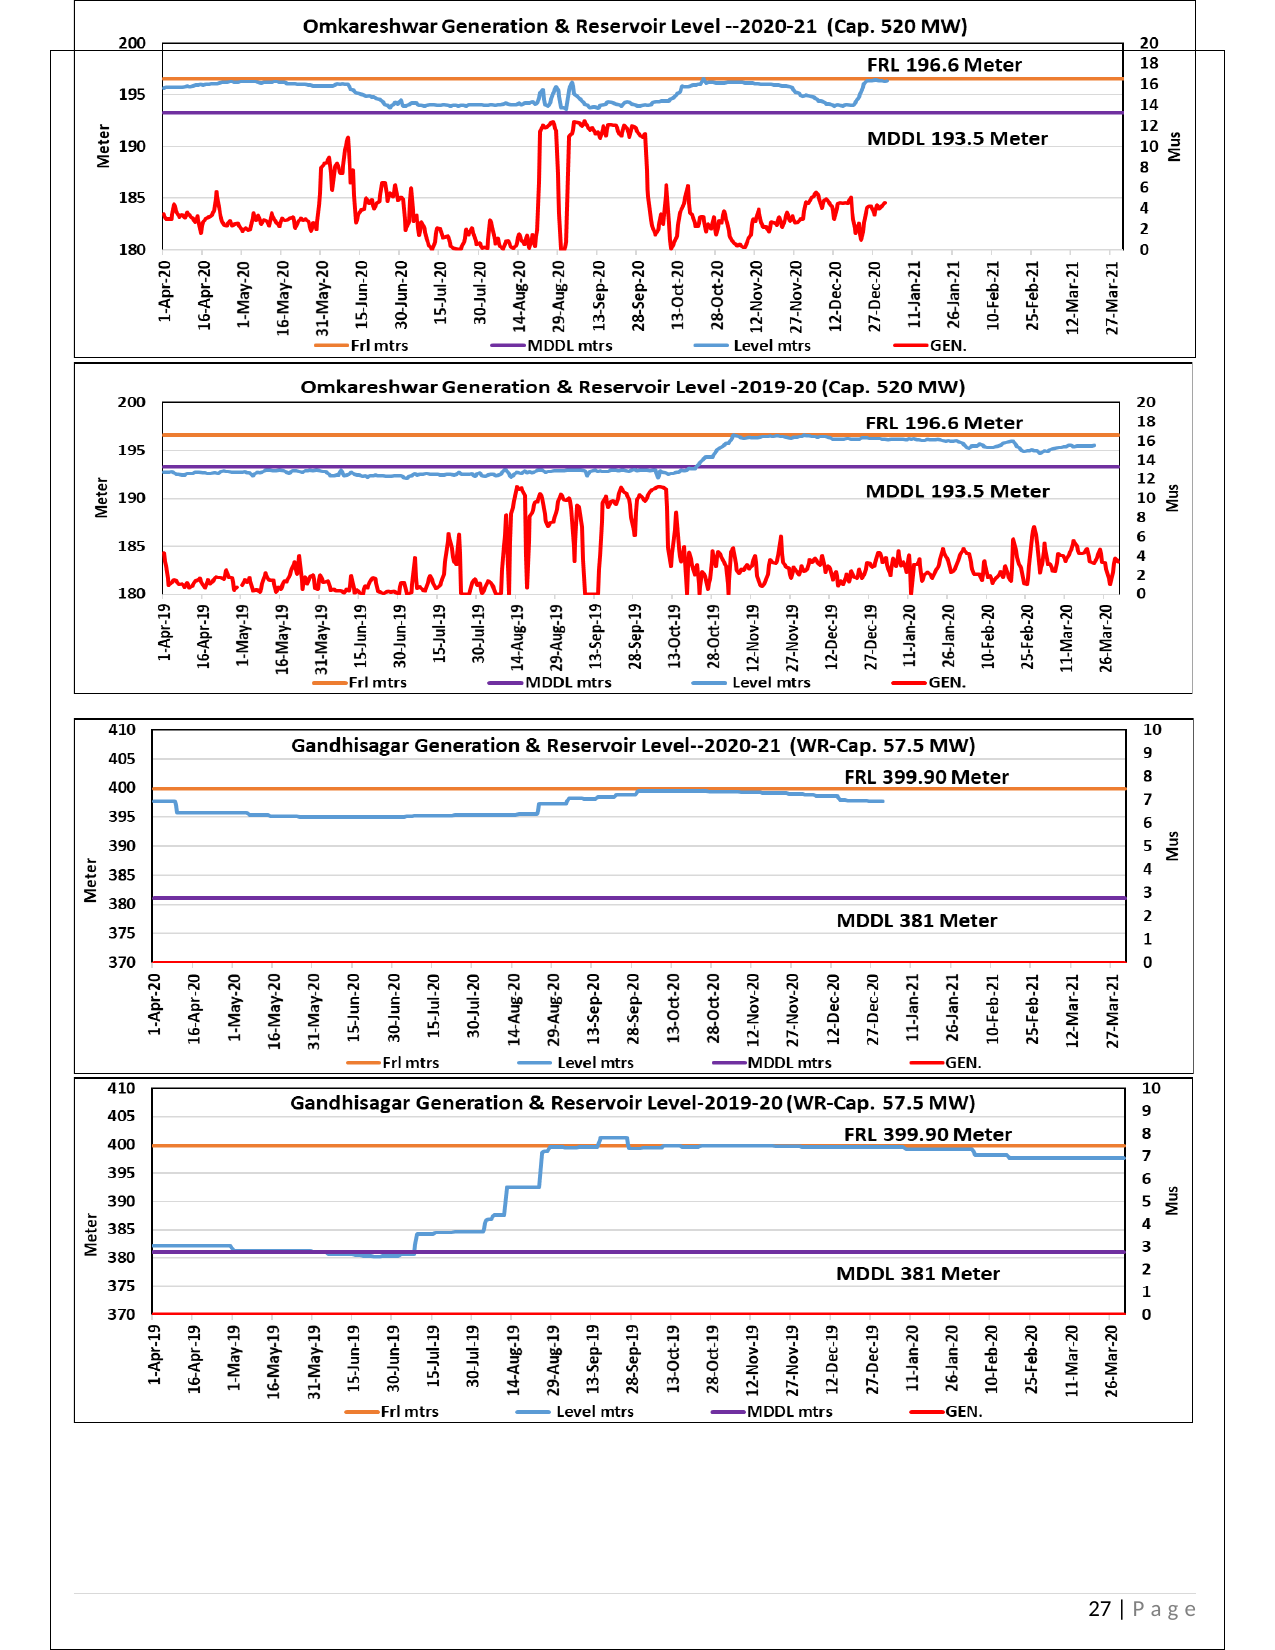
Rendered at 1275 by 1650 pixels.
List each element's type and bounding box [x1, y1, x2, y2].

picture [73, 362, 1193, 694]
picture [73, 718, 1194, 1074]
picture [73, 0, 1196, 50]
picture [73, 51, 1196, 358]
picture [73, 1077, 1193, 1423]
